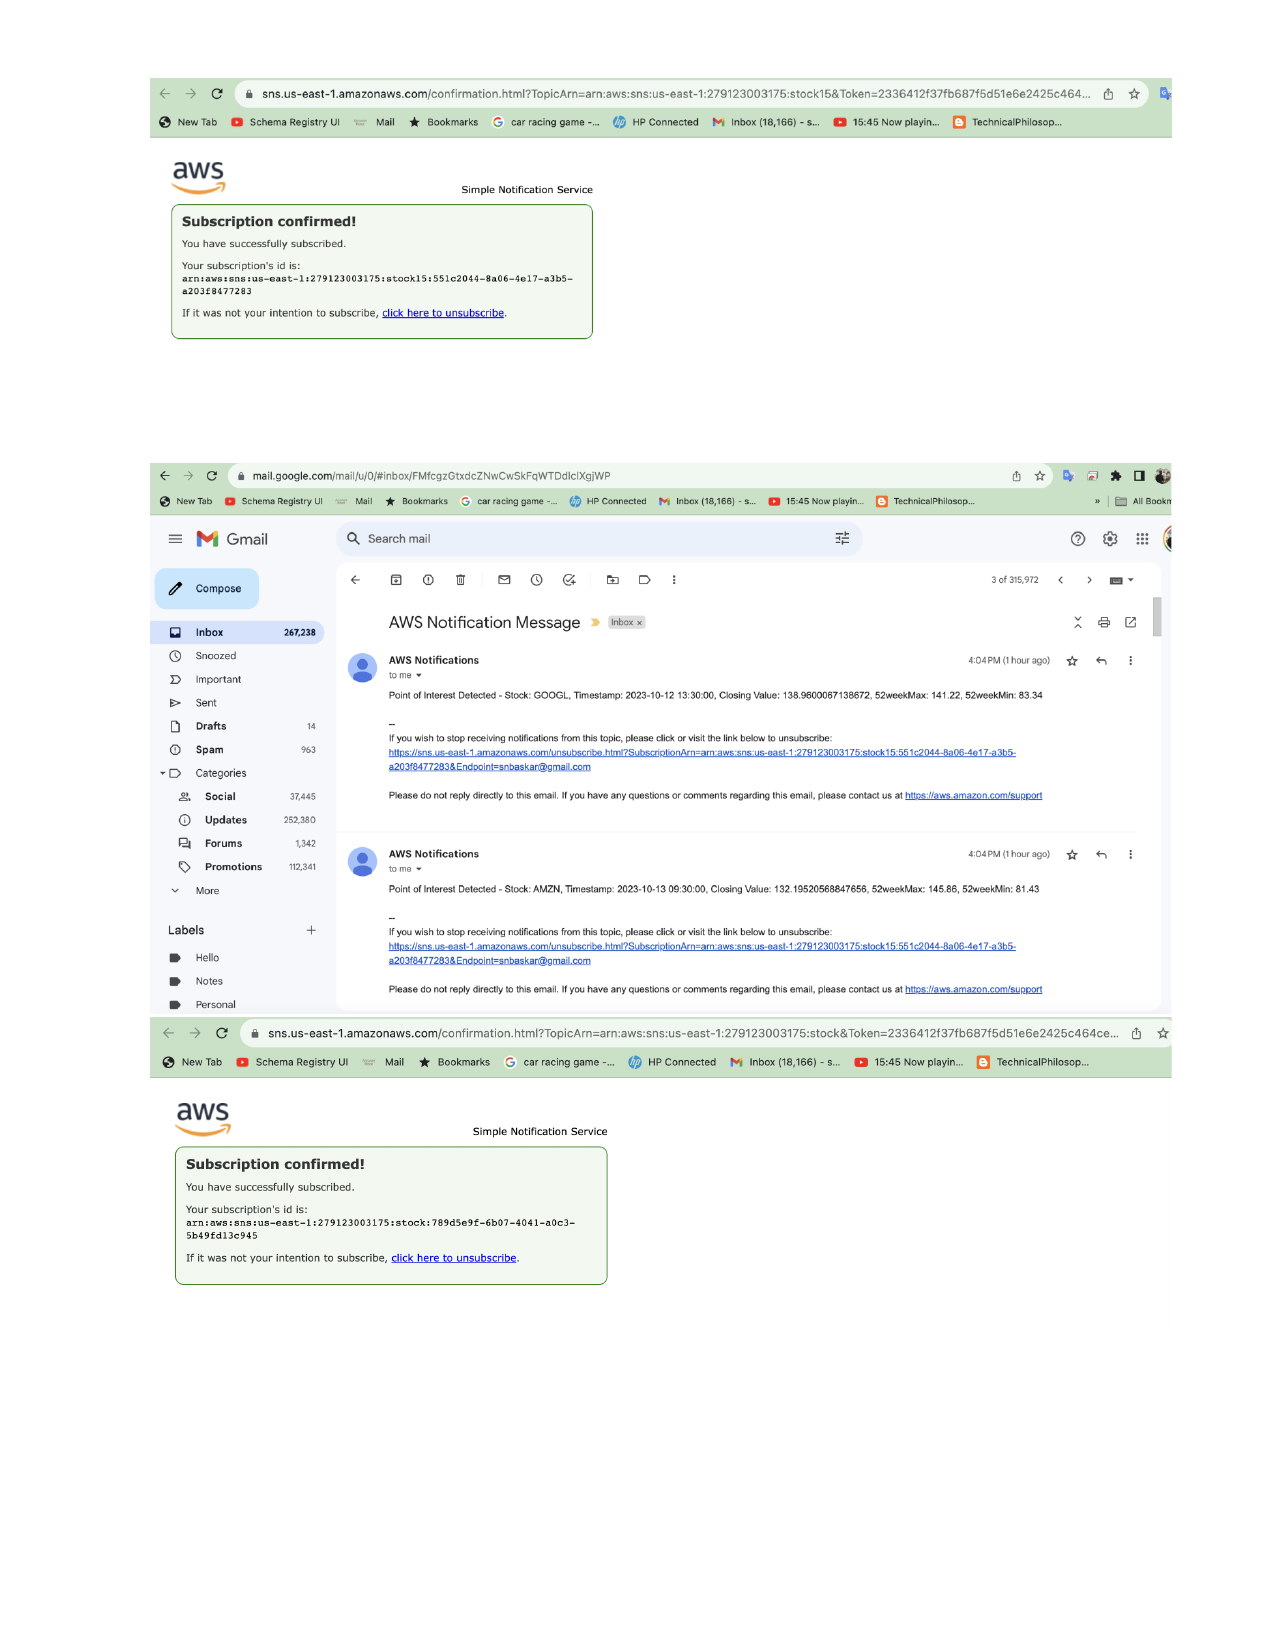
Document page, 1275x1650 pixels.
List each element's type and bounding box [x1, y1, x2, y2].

picture [150, 78, 1172, 403]
picture [150, 1017, 1172, 1328]
picture [150, 463, 1172, 1014]
